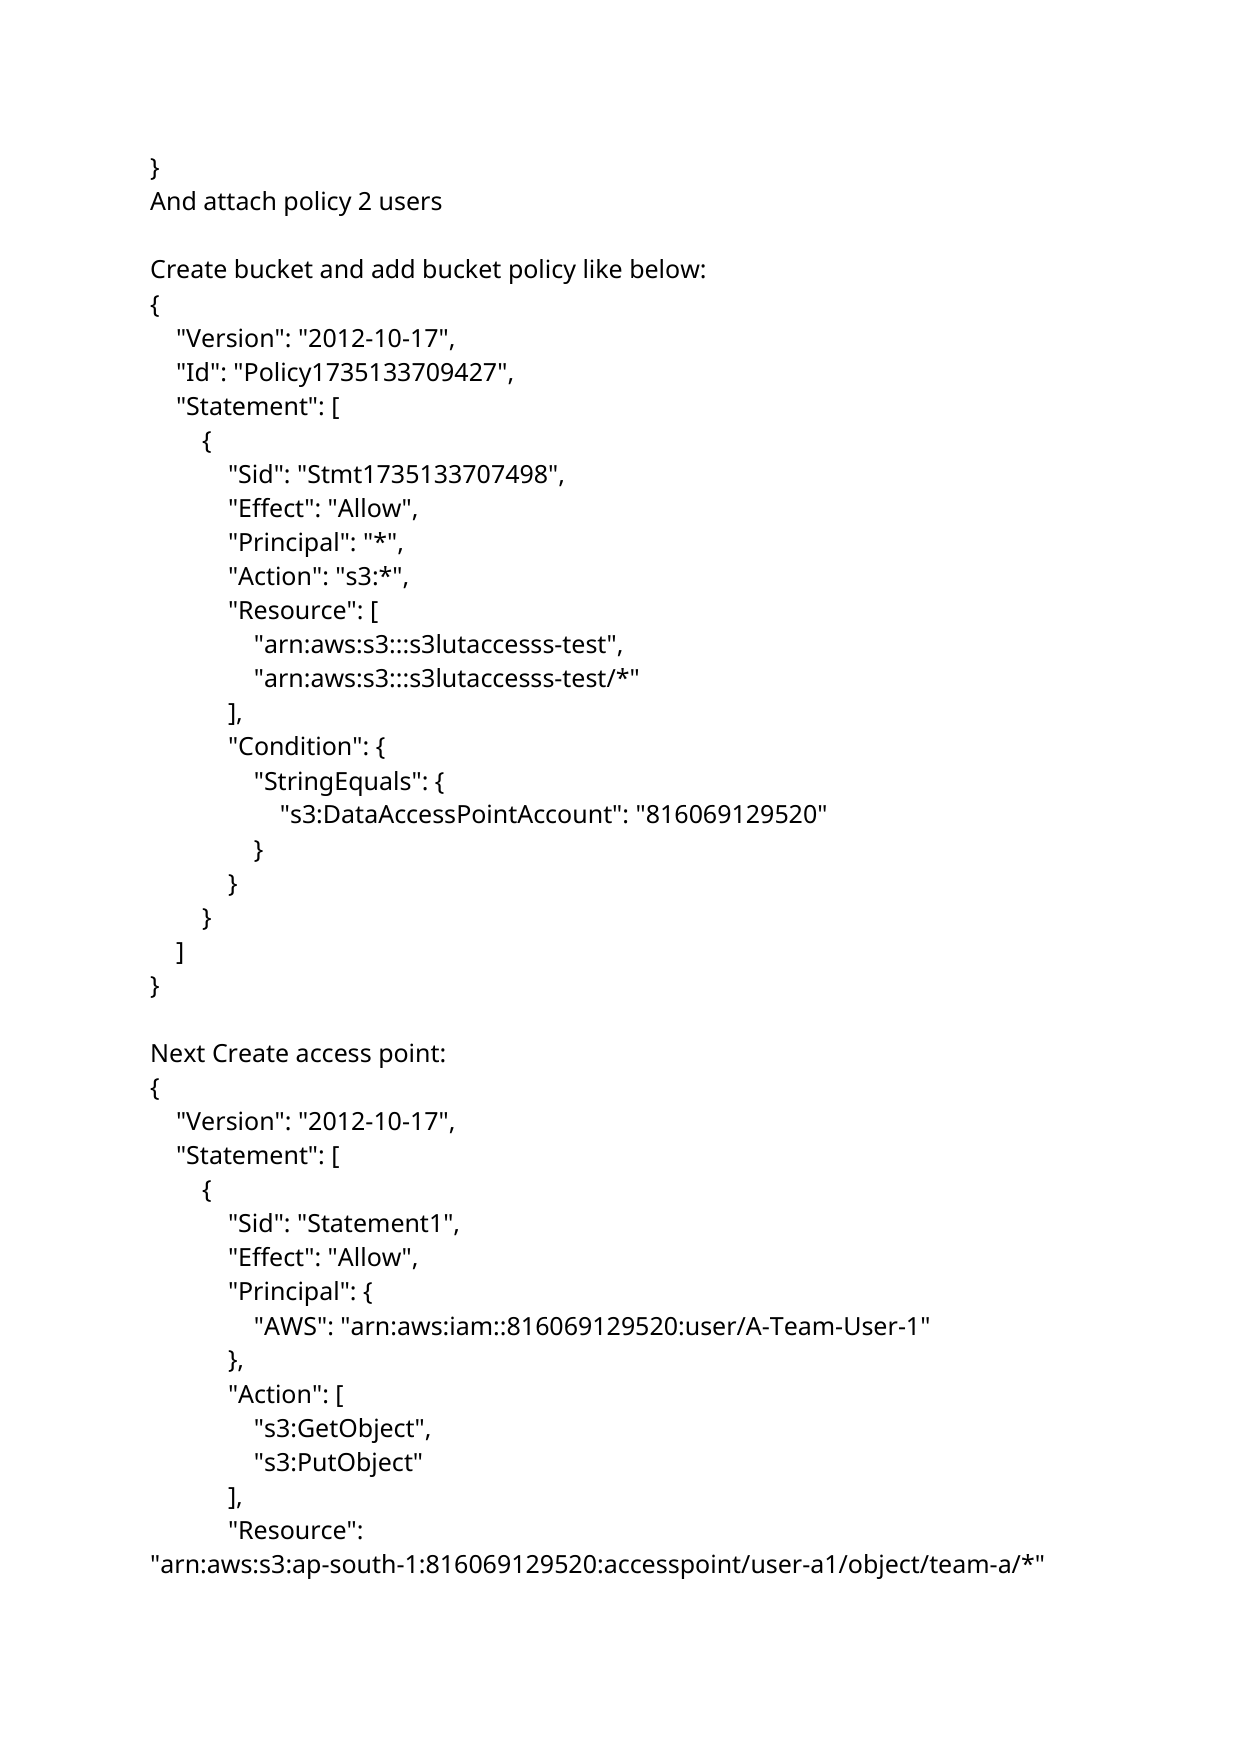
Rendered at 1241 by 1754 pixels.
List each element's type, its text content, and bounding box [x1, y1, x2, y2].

text "Resource": [ [150, 593, 1090, 627]
text "arn:aws:s3:::s3lutaccesss-test/*" [150, 661, 1090, 695]
text } [150, 899, 1090, 933]
text { [150, 1070, 1090, 1104]
text "Version": "2012-10-17", [150, 1104, 1090, 1138]
text "AWS": "arn:aws:iam::816069129520:user/A-Team-User-1" [150, 1308, 1090, 1342]
text } [150, 865, 1090, 899]
text "Resource": "arn:aws:s3:ap-south-1:816069129520:accesspoint/user-a1/object/team-a/*" [150, 1512, 1090, 1581]
text "Sid": "Statement1", [150, 1206, 1090, 1240]
text "Id": "Policy1735133709427", [150, 354, 1090, 388]
text ], [150, 1478, 1090, 1512]
text "Action": "s3:*", [150, 559, 1090, 593]
text { [150, 286, 1090, 320]
text Next Create access point: [150, 1036, 1090, 1070]
text { [150, 1172, 1090, 1206]
text "Action": [ [150, 1376, 1090, 1410]
text "Effect": "Allow", [150, 1240, 1090, 1274]
text "Effect": "Allow", [150, 491, 1090, 525]
text } [150, 150, 1090, 184]
text ] [150, 933, 1090, 967]
text "StringEquals": { [150, 763, 1090, 797]
text { [150, 422, 1090, 457]
text "Sid": "Stmt1735133707498", [150, 457, 1090, 491]
text "s3:GetObject", [150, 1410, 1090, 1444]
text "s3:PutObject" [150, 1444, 1090, 1478]
text And attach policy 2 users [150, 184, 1090, 218]
text }, [150, 1342, 1090, 1376]
text ], [150, 695, 1090, 729]
text "Condition": { [150, 729, 1090, 763]
text } [150, 831, 1090, 865]
text Create bucket and add bucket policy like below: [150, 252, 1090, 286]
text "Statement": [ [150, 1138, 1090, 1172]
text "Version": "2012-10-17", [150, 320, 1090, 354]
text "arn:aws:s3:::s3lutaccesss-test", [150, 627, 1090, 661]
text "Principal": "*", [150, 525, 1090, 559]
text } [150, 967, 1090, 1002]
text "s3:DataAccessPointAccount": "816069129520" [150, 797, 1090, 831]
text "Principal": { [150, 1274, 1090, 1308]
text "Statement": [ [150, 388, 1090, 422]
